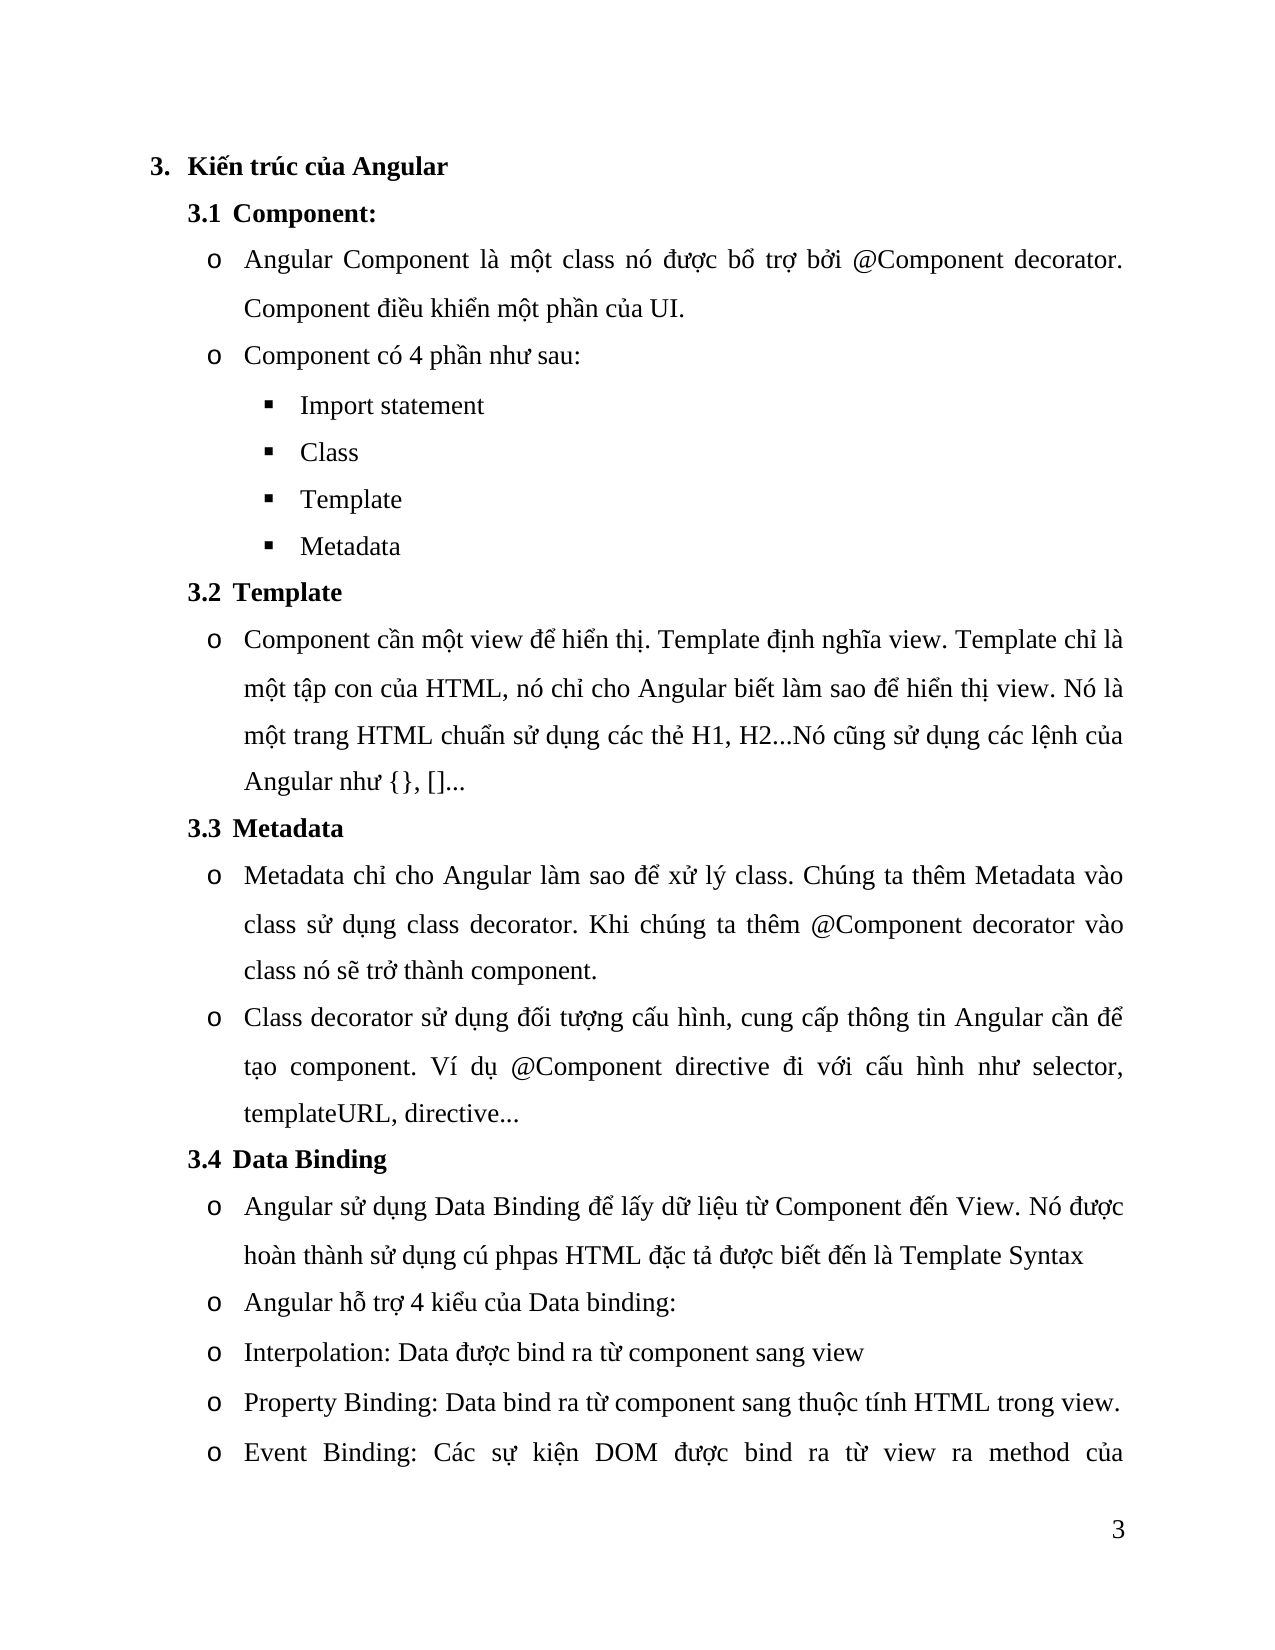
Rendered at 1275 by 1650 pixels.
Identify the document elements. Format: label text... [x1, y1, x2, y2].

subtitle Kiến trúc của Angular [150, 150, 1125, 181]
list Angular Component là một class nó được bổ trợ bởi @Component decorator. Component điều khiển một phần của UI. [206, 243, 1125, 323]
list Import statement [262, 389, 1125, 420]
subtitle Template [187, 577, 1125, 608]
list Class decorator sử dụng đối tượng cấu hình, cung cấp thông tin Angular cần để tạo component. Ví dụ @Component directive đi với cấu hình như selector, templateURL, directive... [206, 1001, 1125, 1128]
list Angular hỗ trợ 4 kiểu của Data binding: [206, 1286, 1125, 1319]
list Class [262, 436, 1125, 467]
list Metadata chỉ cho Angular làm sao để xử lý class. Chúng ta thêm Metadata vào class sử dụng class decorator. Khi chúng ta thêm @Component decorator vào class nó sẽ trở thành component. [206, 859, 1125, 986]
subtitle Data Binding [187, 1143, 1125, 1174]
subtitle Metadata [187, 812, 1125, 843]
list Component cần một view để hiển thị. Template định nghĩa view. Template chỉ là một tập con của HTML, nó chỉ cho Angular biết làm sao để hiển thị view. Nó là một trang HTML chuẩn sử dụng các thẻ H1, H2...Nó cũng sử dụng các lệnh của Angular như {}, []... [206, 623, 1125, 797]
list Property Binding: Data bind ra từ component sang thuộc tính HTML trong view. [206, 1386, 1125, 1419]
list Template [262, 483, 1125, 514]
subtitle Component: [187, 197, 1125, 228]
list Metadata [262, 530, 1125, 561]
list Interpolation: Data được bind ra từ component sang view [206, 1336, 1125, 1369]
list Component có 4 phần như sau: [206, 339, 1125, 372]
list Angular sử dụng Data Binding để lấy dữ liệu từ Component đến View. Nó được hoàn thành sử dụng cú phpas HTML đặc tả được biết đến là Template Syntax [206, 1190, 1125, 1270]
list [206, 1436, 1125, 1469]
